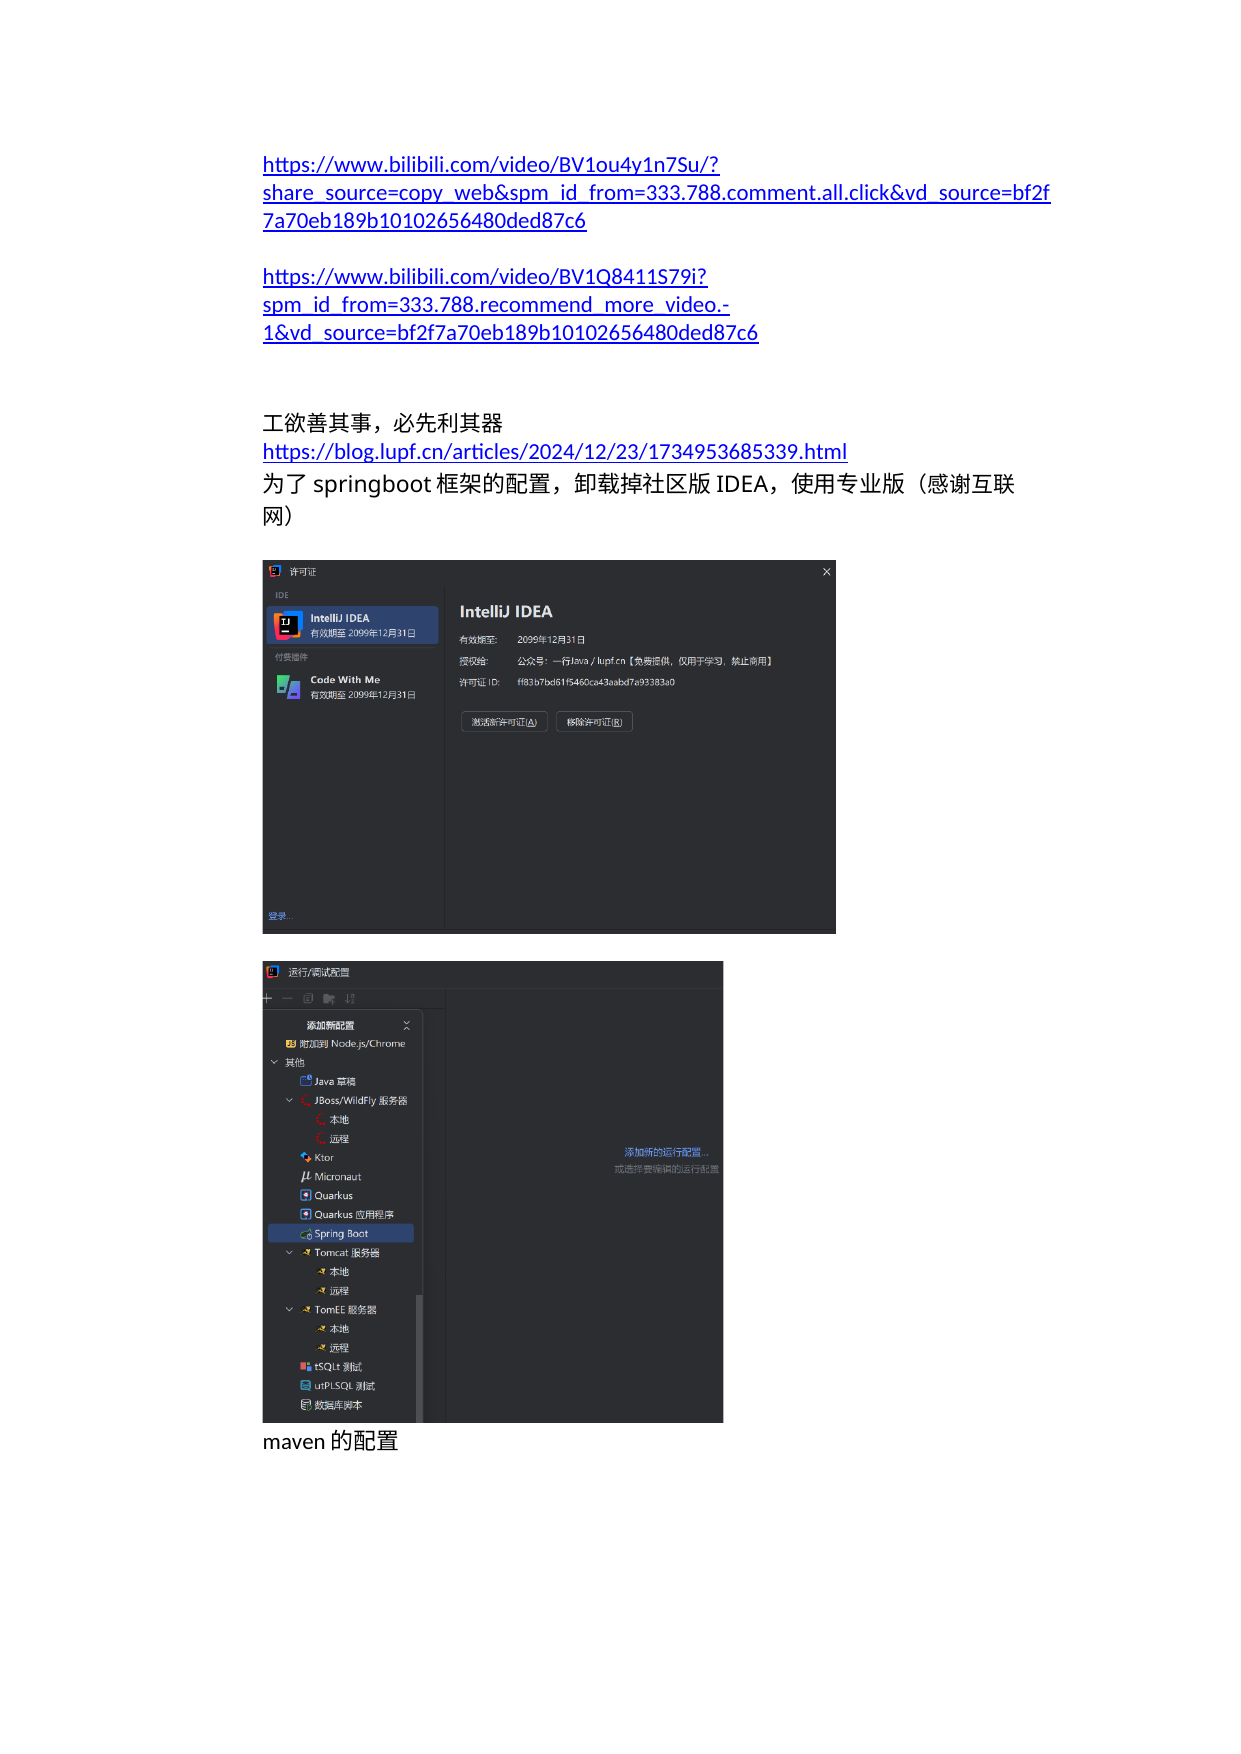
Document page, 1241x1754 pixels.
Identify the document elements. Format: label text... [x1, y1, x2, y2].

text https://www.bilibili.com/video/BV1Q8411S79i?spm_id_from=333.788.recommend_more_video.-1&vd_source=bf2f7a70eb189b10102656480ded87c6 [262, 262, 1053, 346]
text 为了springboot框架的配置，卸载掉社区版IDEA，使用专业版（感谢互联网） [262, 465, 1053, 530]
text 工欲善其事，必先利其器 [262, 406, 1053, 437]
picture [262, 560, 836, 934]
text https://blog.lupf.cn/articles/2024/12/23/1734953685339.html [262, 437, 1053, 465]
picture [262, 961, 724, 1423]
text https://www.bilibili.com/video/BV1ou4y1n7Su/?share_source=copy_web&spm_id_from=333.788.comment.all.click&vd_source=bf2f7a70eb189b10102656480ded87c6 [262, 150, 1053, 234]
text maven的配置 [262, 1423, 1053, 1456]
